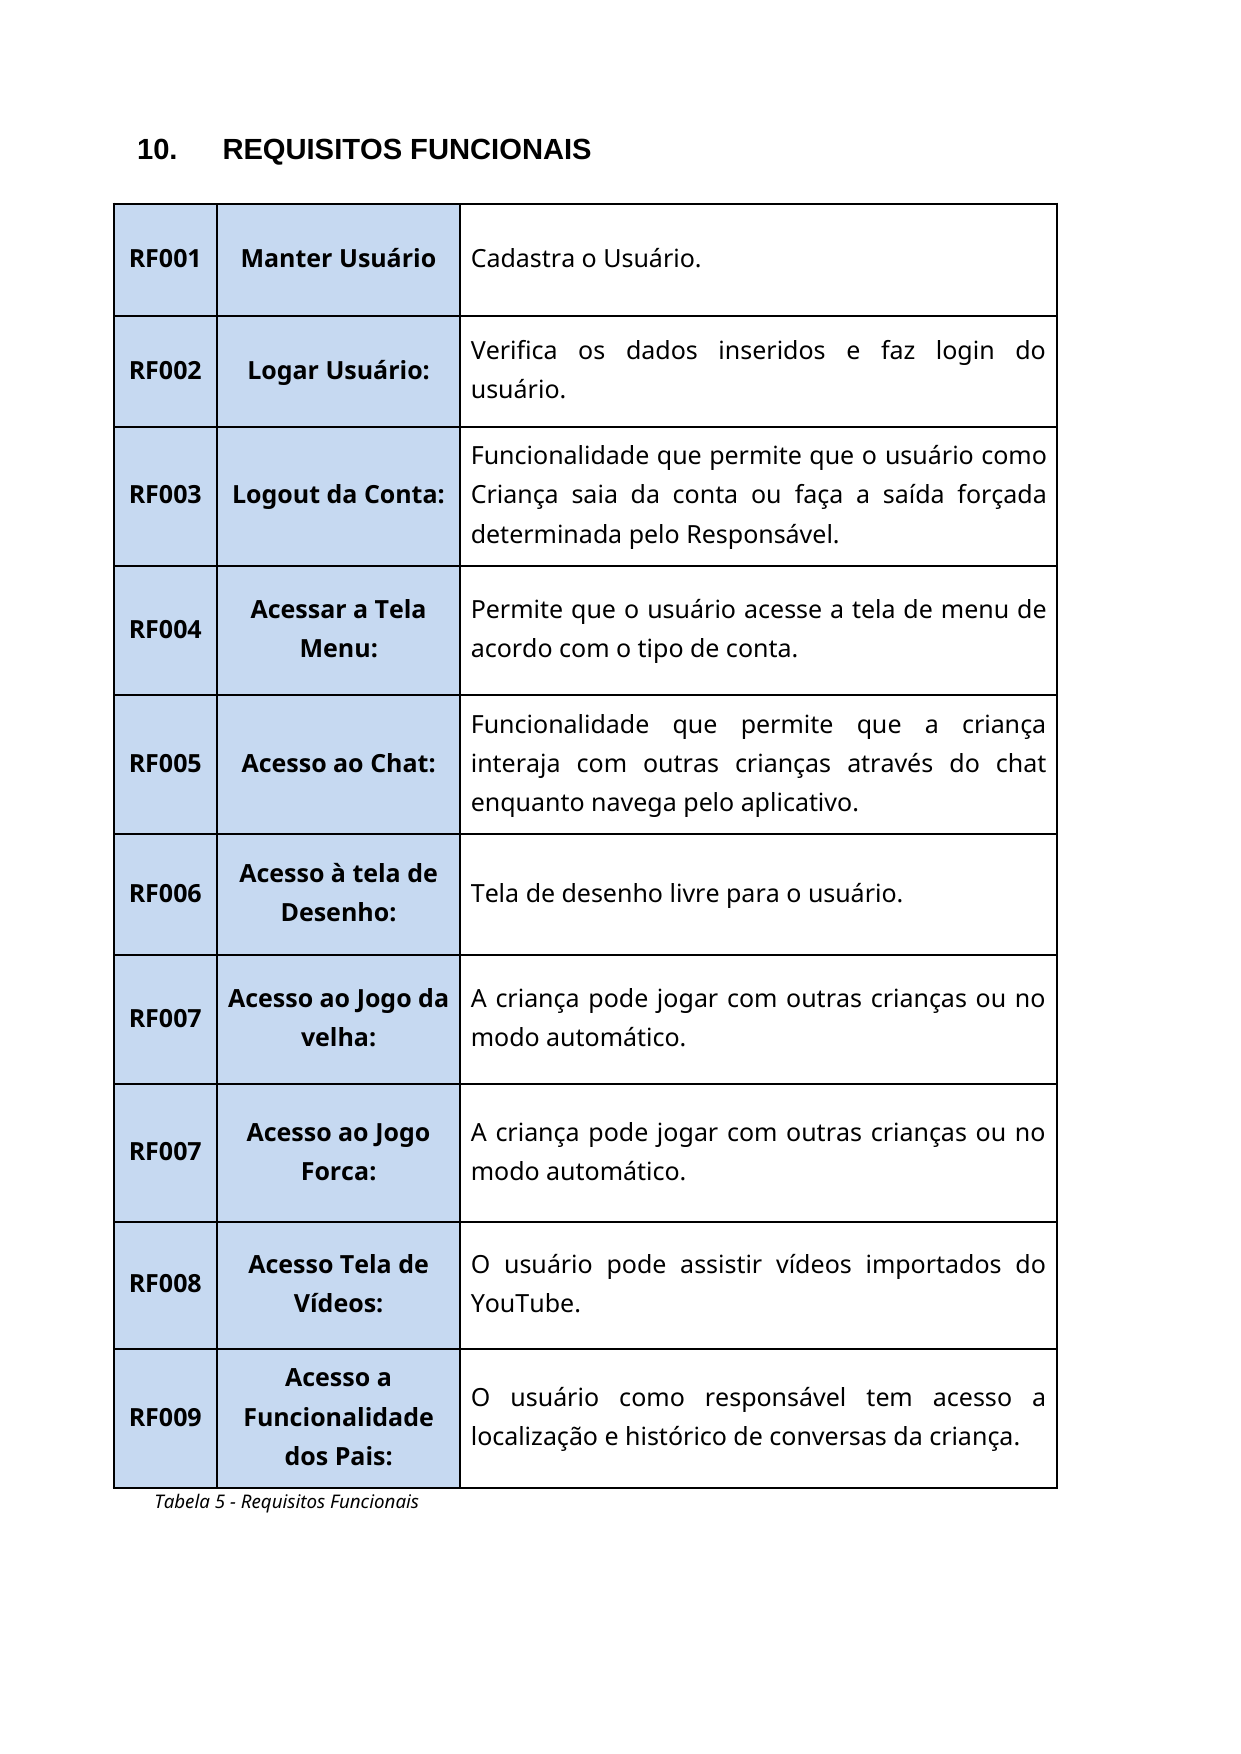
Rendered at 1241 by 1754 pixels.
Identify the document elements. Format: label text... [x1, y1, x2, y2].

table_cell RF002 [115, 317, 216, 426]
table_cell Acesso a Funcionalidade dos Pais: [218, 1350, 459, 1487]
table_cell A criança pode jogar com outras crianças ou no modo automático. [461, 956, 1056, 1083]
table_cell RF003 [115, 428, 216, 565]
table_header RF001 [115, 205, 216, 315]
table_cell RF004 [115, 567, 216, 694]
table_cell A criança pode jogar com outras crianças ou no modo automático. [461, 1085, 1056, 1221]
table_cell Acesso à tela de Desenho: [218, 835, 459, 954]
table_cell RF009 [115, 1350, 216, 1487]
table_cell Logar Usuário: [218, 317, 459, 426]
table_header Manter Usuário [218, 205, 459, 315]
table_cell Funcionalidade que permite que a criança interaja com outras crianças através do chat enquanto navega pelo aplicativo. [461, 696, 1056, 833]
table_cell Acesso ao Chat: [218, 696, 459, 833]
table_cell RF006 [115, 835, 216, 954]
table_cell Acesso Tela de Vídeos: [218, 1223, 459, 1348]
text Tabela 5 - Requisitos Funcionais [154, 1489, 1146, 1514]
table_cell Acesso ao Jogo da velha: [218, 956, 459, 1083]
table_cell Tela de desenho livre para o usuário. [461, 835, 1056, 954]
table_cell Funcionalidade que permite que o usuário como Criança saia da conta ou faça a saída forçada determinada pelo Responsável. [461, 428, 1056, 565]
table_cell O usuário pode assistir vídeos importados do YouTube. [461, 1223, 1056, 1348]
table_cell RF007 [115, 956, 216, 1083]
table_cell O usuário como responsável tem acesso a localização e histórico de conversas da criança. [461, 1350, 1056, 1487]
table_cell Logout da Conta: [218, 428, 459, 565]
table_cell Acessar a Tela Menu: [218, 567, 459, 694]
table_cell Acesso ao Jogo Forca: [218, 1085, 459, 1221]
table_cell RF005 [115, 696, 216, 833]
table_header Cadastra o Usuário. [461, 205, 1056, 315]
subtitle REQUISITOS FUNCIONAIS [177, 132, 1146, 166]
table_cell RF008 [115, 1223, 216, 1348]
table_cell RF007 [115, 1085, 216, 1221]
table_cell Verifica os dados inseridos e faz login do usuário. [461, 317, 1056, 426]
table_cell Permite que o usuário acesse a tela de menu de acordo com o tipo de conta. [461, 567, 1056, 694]
